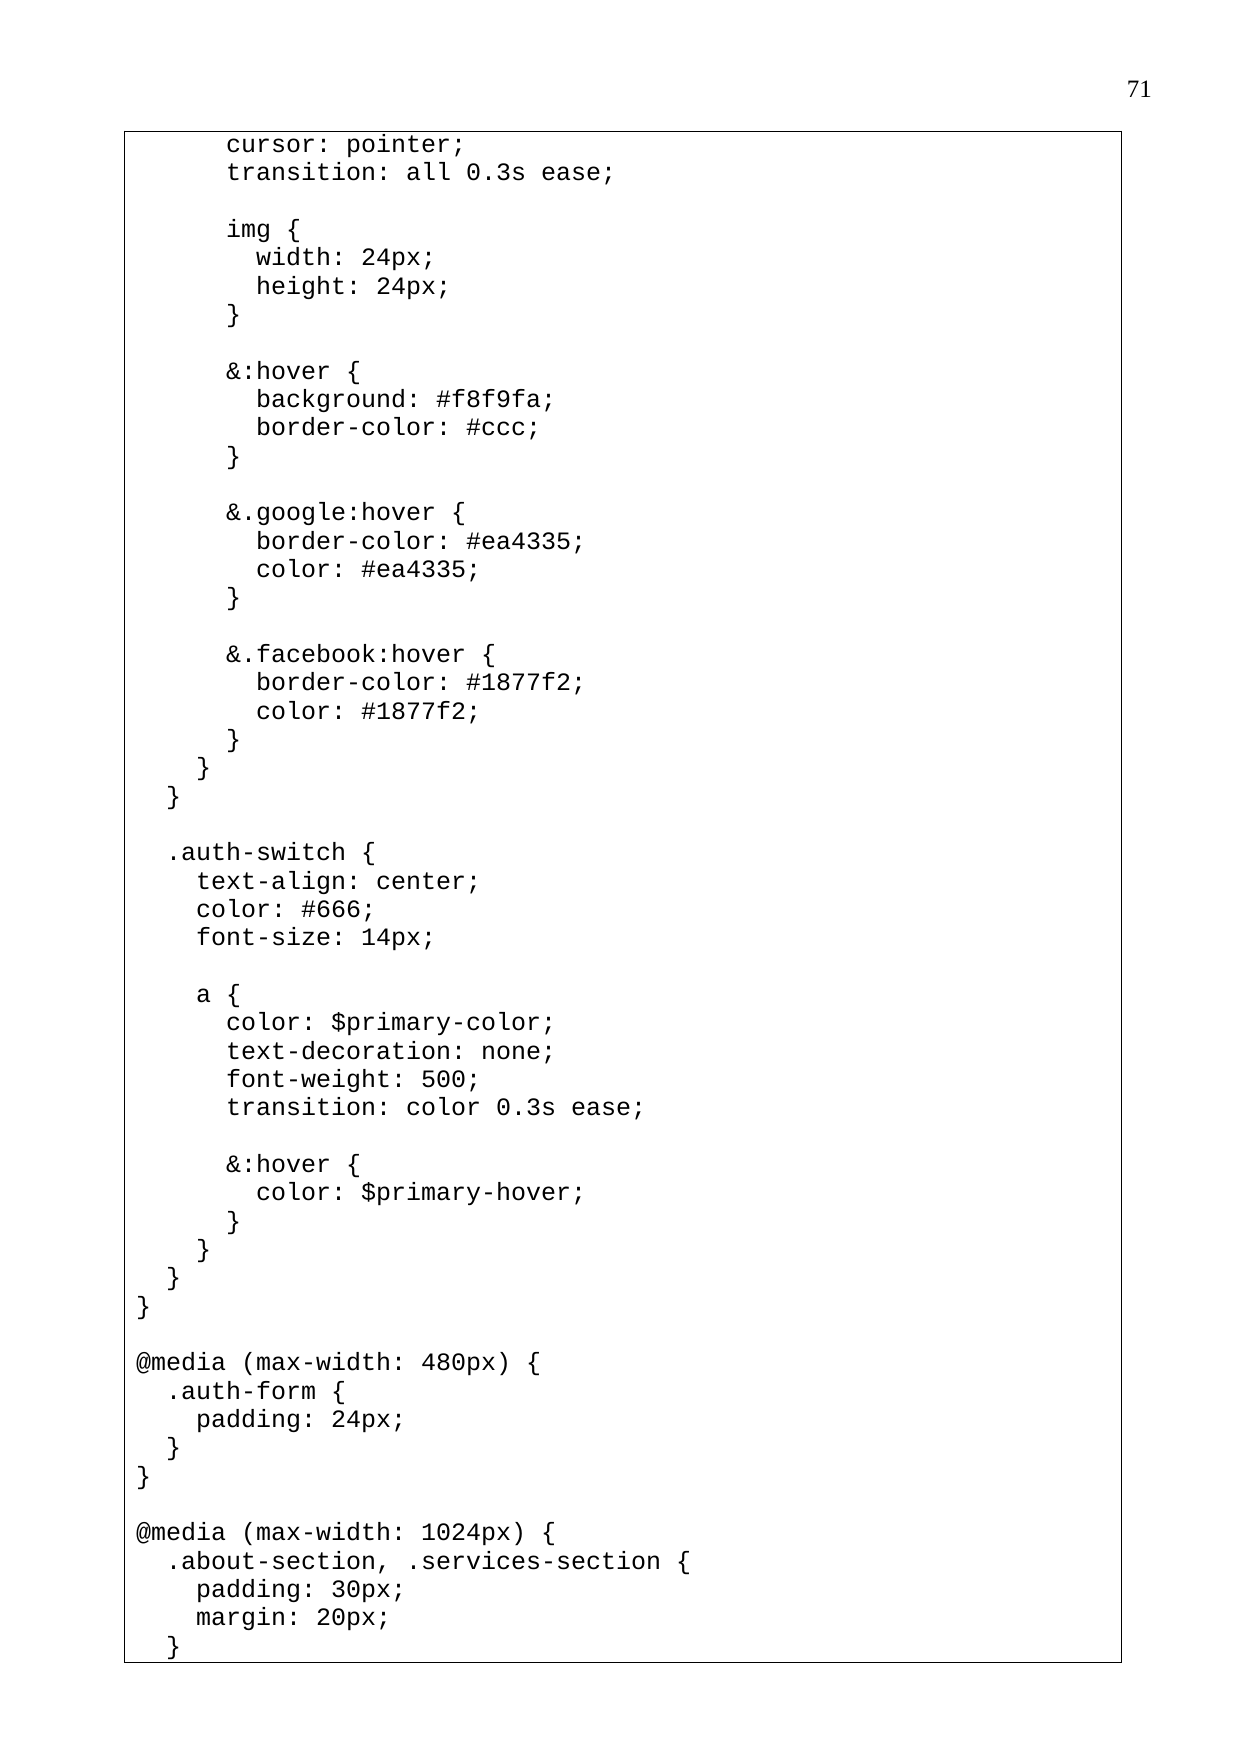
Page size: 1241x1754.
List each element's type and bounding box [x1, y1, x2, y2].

table_header [125, 132, 1121, 1662]
